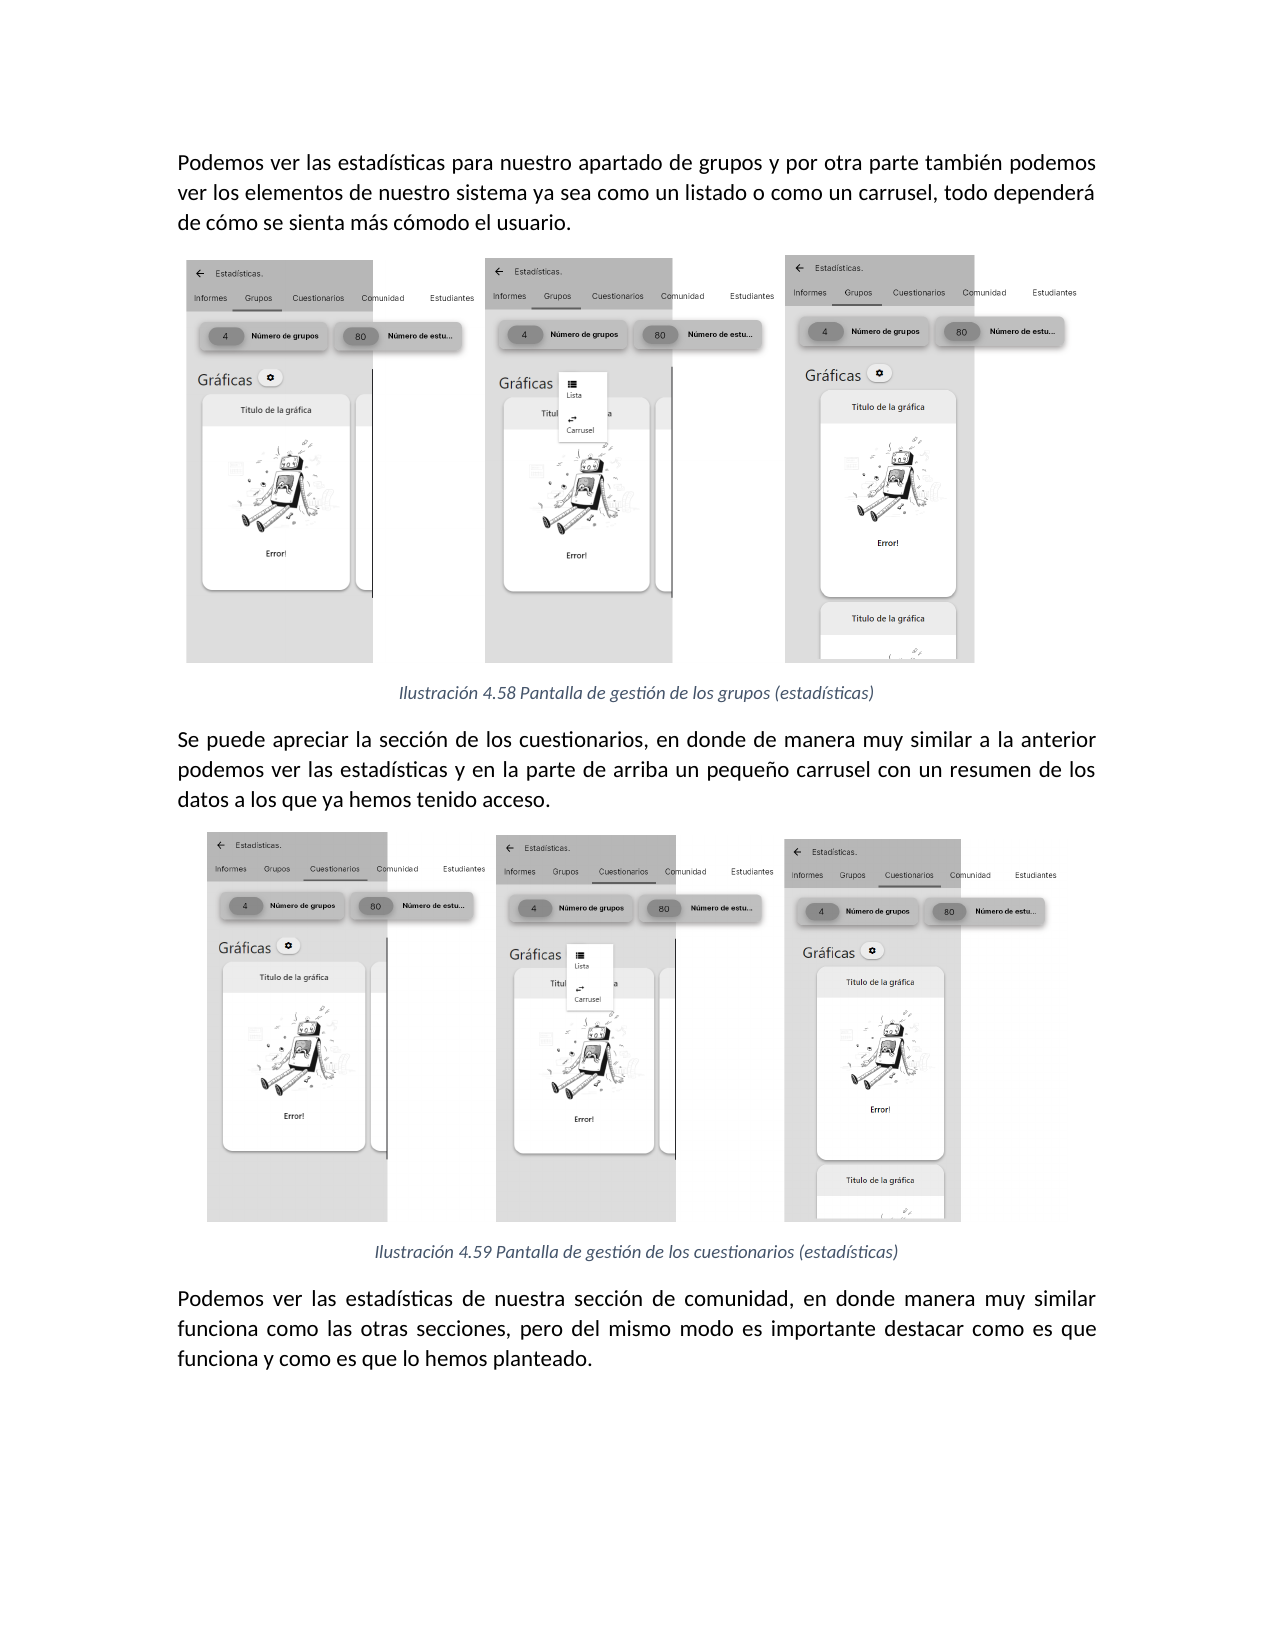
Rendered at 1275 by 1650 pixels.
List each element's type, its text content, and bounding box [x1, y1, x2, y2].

picture [186, 255, 1089, 663]
text Podemos ver las estadísticas de nuestra sección de comunidad, en donde manera muy similar funciona como las otras secciones, pero del mismo modo es importante destacar como es que funciona y como es que lo hemos planteado. [177, 1284, 1098, 1372]
picture [207, 832, 1068, 1222]
text Podemos ver las estadísticas para nuestro apartado de grupos y por otra parte también podemos ver los elementos de nuestro sistema ya sea como un listado o como un carrusel, todo dependerá de cómo se sienta más cómodo el usuario. [177, 148, 1098, 236]
text Se puede apreciar la sección de los cuestionarios, en donde de manera muy similar a la anterior podemos ver las estadísticas y en la parte de arriba un pequeño carrusel con un resumen de los datos a los que ya hemos tenido acceso. [177, 725, 1098, 814]
